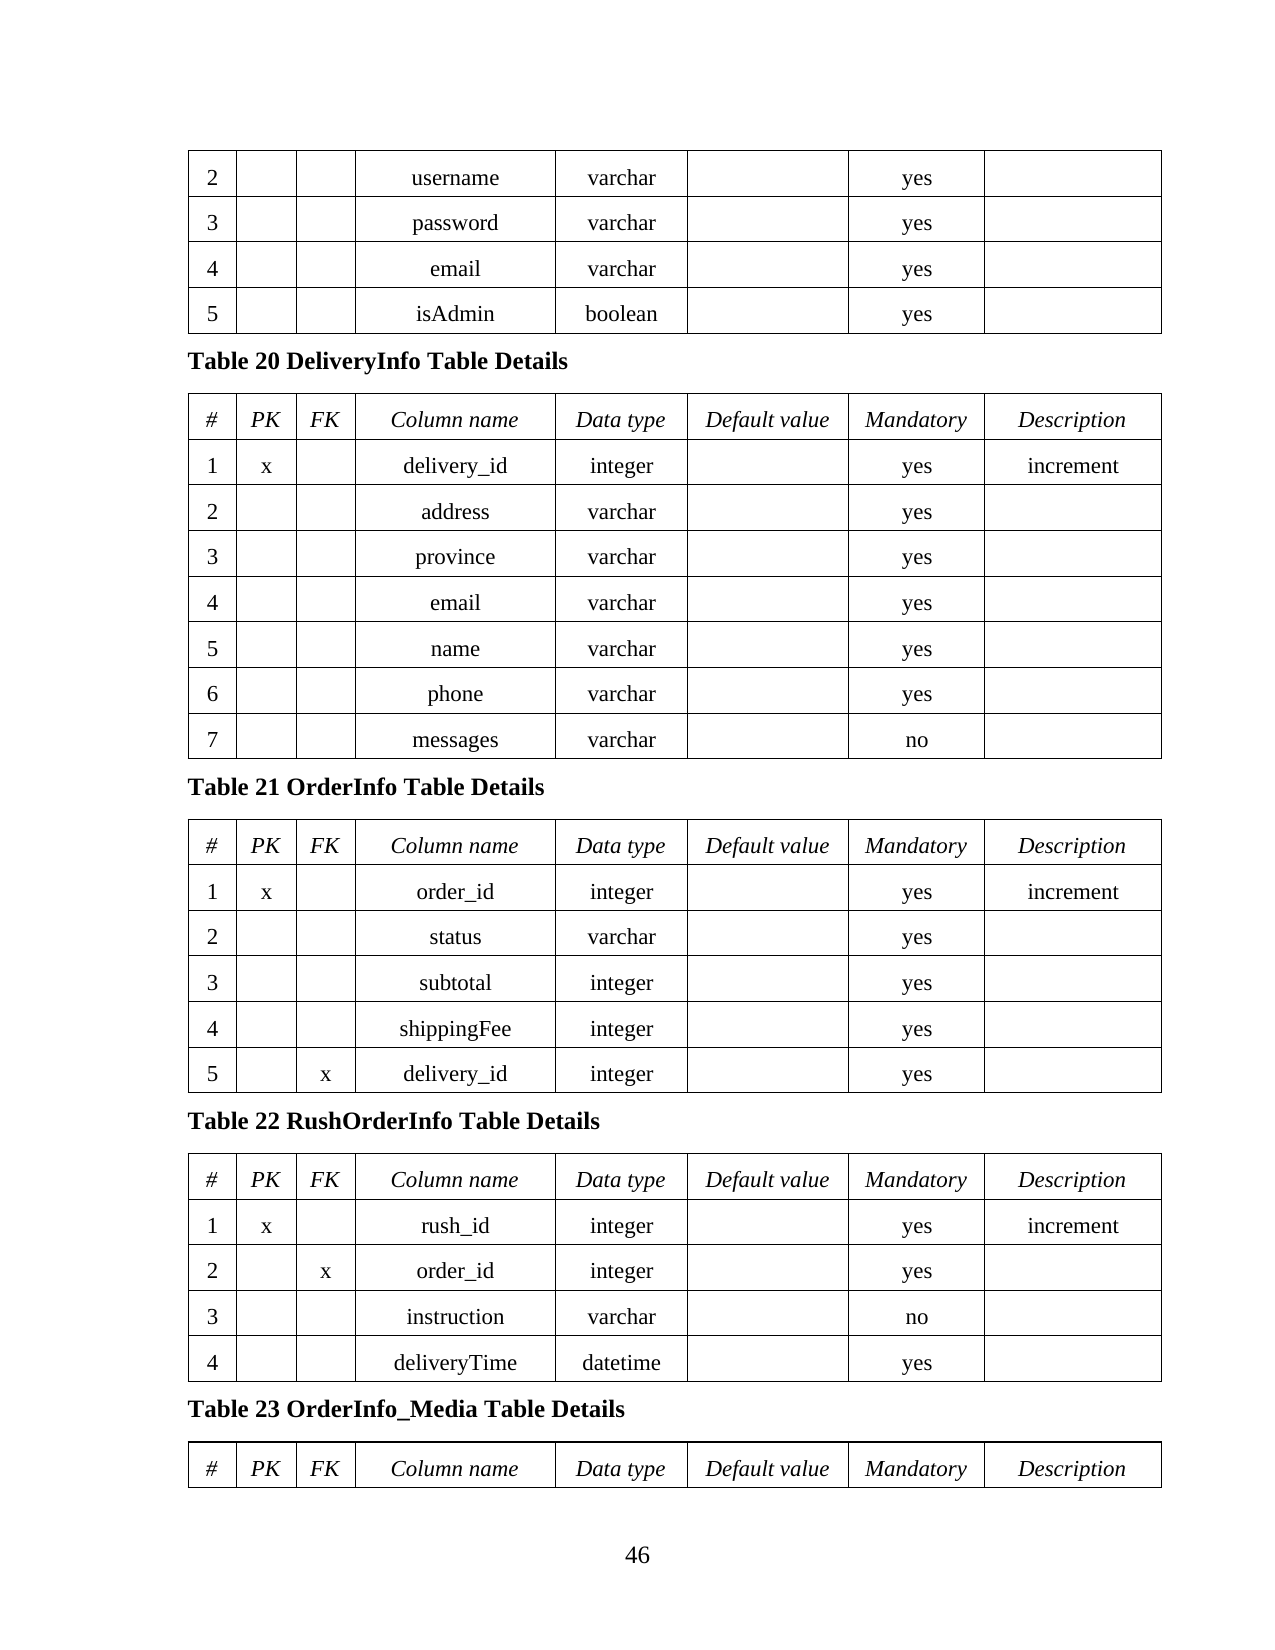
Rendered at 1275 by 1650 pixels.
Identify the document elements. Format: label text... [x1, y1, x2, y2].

table_cell [688, 956, 848, 1001]
text Table 23 OrderInfo_Media Table Details [187, 1394, 1087, 1423]
table_cell 2 [189, 151, 236, 196]
table_cell increment [985, 865, 1161, 910]
table_cell varchar [556, 911, 687, 955]
table_cell yes [849, 531, 984, 576]
table_cell shippingFee [356, 1002, 555, 1047]
table_cell [985, 1291, 1161, 1335]
table_cell [985, 1245, 1161, 1290]
table_cell integer [556, 1200, 687, 1244]
table_cell datetime [556, 1336, 687, 1381]
table_header Mandatory [849, 820, 984, 864]
table_cell [237, 714, 296, 758]
table_cell [237, 956, 296, 1001]
table_cell [985, 1336, 1161, 1381]
table_cell 3 [189, 531, 236, 576]
table_cell [985, 714, 1161, 758]
table_cell instruction [356, 1291, 555, 1335]
text Table 22 RushOrderInfo Table Details [187, 1106, 1087, 1134]
table_cell [237, 485, 296, 530]
table_cell [297, 1002, 355, 1047]
table_cell varchar [556, 485, 687, 530]
table_cell yes [849, 485, 984, 530]
table_cell yes [849, 197, 984, 241]
table_cell [297, 956, 355, 1001]
table_header Mandatory [849, 394, 984, 439]
table_cell yes [849, 622, 984, 667]
table_cell increment [985, 1200, 1161, 1244]
table_cell [688, 1336, 848, 1381]
table_cell 5 [189, 288, 236, 332]
table_cell [297, 911, 355, 955]
table_cell x [297, 1245, 355, 1290]
table_cell [688, 151, 848, 196]
table_cell [237, 242, 296, 287]
table_cell email [356, 577, 555, 621]
table_cell yes [849, 1048, 984, 1092]
table_cell [688, 577, 848, 621]
table_cell province [356, 531, 555, 576]
table_cell 2 [189, 911, 236, 955]
table_cell yes [849, 288, 984, 332]
table_cell increment [985, 440, 1161, 484]
table_header PK [237, 394, 296, 439]
table_cell order_id [356, 865, 555, 910]
table_header FK [297, 1443, 355, 1487]
table_cell 4 [189, 1336, 236, 1381]
table_header Default value [688, 820, 848, 864]
table_cell [688, 622, 848, 667]
table_header Description [985, 1443, 1161, 1487]
table_header Data type [556, 394, 687, 439]
table_cell varchar [556, 197, 687, 241]
table_cell 6 [189, 668, 236, 712]
table_cell [237, 1336, 296, 1381]
table_cell order_id [356, 1245, 555, 1290]
table_cell integer [556, 440, 687, 484]
table_cell [237, 668, 296, 712]
table_cell password [356, 197, 555, 241]
table_cell [297, 242, 355, 287]
table_header Default value [688, 1443, 848, 1487]
table_cell yes [849, 1200, 984, 1244]
table_cell [237, 151, 296, 196]
table_header Description [985, 1154, 1161, 1198]
table_cell delivery_id [356, 1048, 555, 1092]
table_cell [688, 242, 848, 287]
table_cell varchar [556, 714, 687, 758]
table_cell [985, 288, 1161, 332]
table_cell 3 [189, 956, 236, 1001]
table_header Data type [556, 1443, 687, 1487]
text Table 20 DeliveryInfo Table Details [187, 346, 1087, 375]
table_header # [189, 820, 236, 864]
table_cell [688, 865, 848, 910]
table_cell integer [556, 1245, 687, 1290]
table_cell yes [849, 151, 984, 196]
table_cell username [356, 151, 555, 196]
table_cell varchar [556, 622, 687, 667]
table_header Default value [688, 394, 848, 439]
table_cell [237, 622, 296, 667]
table_cell 1 [189, 1200, 236, 1244]
table_header PK [237, 1154, 296, 1198]
table_cell subtotal [356, 956, 555, 1001]
table_cell varchar [556, 668, 687, 712]
table_cell status [356, 911, 555, 955]
table_header Column name [356, 820, 555, 864]
table_header Data type [556, 1154, 687, 1198]
text Table 21 OrderInfo Table Details [187, 772, 1087, 800]
table_header Data type [556, 820, 687, 864]
table_cell [237, 531, 296, 576]
table_cell [688, 668, 848, 712]
table_cell [688, 1002, 848, 1047]
table_cell [688, 714, 848, 758]
table_cell varchar [556, 151, 687, 196]
table_cell integer [556, 956, 687, 1001]
table_cell 1 [189, 865, 236, 910]
table_cell 5 [189, 622, 236, 667]
table_cell 2 [189, 1245, 236, 1290]
table_header Column name [356, 1443, 555, 1487]
table_cell messages [356, 714, 555, 758]
table_cell [297, 288, 355, 332]
table_header Column name [356, 394, 555, 439]
table_cell 4 [189, 1002, 236, 1047]
table_cell yes [849, 577, 984, 621]
table_header Mandatory [849, 1443, 984, 1487]
table_cell yes [849, 1245, 984, 1290]
table_cell 4 [189, 242, 236, 287]
table_cell integer [556, 1048, 687, 1092]
table_cell no [849, 714, 984, 758]
table_cell varchar [556, 577, 687, 621]
table_cell [297, 485, 355, 530]
table_cell 3 [189, 197, 236, 241]
table_cell [688, 440, 848, 484]
table_cell [688, 485, 848, 530]
table_cell yes [849, 1336, 984, 1381]
table_cell [985, 1002, 1161, 1047]
table_cell [688, 197, 848, 241]
table_cell rush_id [356, 1200, 555, 1244]
table_cell [688, 1048, 848, 1092]
table_cell name [356, 622, 555, 667]
table_cell integer [556, 1002, 687, 1047]
table_cell [297, 622, 355, 667]
table_cell isAdmin [356, 288, 555, 332]
table_header PK [237, 1443, 296, 1487]
table_header Description [985, 394, 1161, 439]
table_cell [297, 531, 355, 576]
table_cell [237, 911, 296, 955]
table_cell [237, 288, 296, 332]
table_cell yes [849, 956, 984, 1001]
table_cell 3 [189, 1291, 236, 1335]
table_cell [985, 956, 1161, 1001]
table_cell [985, 1048, 1161, 1092]
table_cell 2 [189, 485, 236, 530]
table_cell [985, 197, 1161, 241]
table_header Mandatory [849, 1154, 984, 1198]
table_cell x [237, 440, 296, 484]
table_cell [985, 622, 1161, 667]
table_header # [189, 394, 236, 439]
table_cell varchar [556, 531, 687, 576]
table_cell phone [356, 668, 555, 712]
table_cell [985, 151, 1161, 196]
table_cell x [297, 1048, 355, 1092]
table_header FK [297, 820, 355, 864]
table_cell [237, 1245, 296, 1290]
table_cell no [849, 1291, 984, 1335]
table_cell address [356, 485, 555, 530]
table_cell 7 [189, 714, 236, 758]
table_cell 5 [189, 1048, 236, 1092]
table_cell x [237, 865, 296, 910]
table_header FK [297, 1154, 355, 1198]
table_cell yes [849, 668, 984, 712]
table_cell 4 [189, 577, 236, 621]
table_cell [985, 668, 1161, 712]
table_cell yes [849, 440, 984, 484]
table_cell 1 [189, 440, 236, 484]
table_cell [297, 714, 355, 758]
table_cell [297, 440, 355, 484]
table_cell [688, 1291, 848, 1335]
table_cell varchar [556, 242, 687, 287]
table_cell [297, 1200, 355, 1244]
table_cell varchar [556, 1291, 687, 1335]
table_cell yes [849, 911, 984, 955]
table_cell yes [849, 242, 984, 287]
table_cell [297, 1291, 355, 1335]
table_cell [297, 577, 355, 621]
table_cell yes [849, 865, 984, 910]
table_cell [688, 1200, 848, 1244]
table_header PK [237, 820, 296, 864]
table_cell [237, 197, 296, 241]
table_header Description [985, 820, 1161, 864]
table_cell [985, 242, 1161, 287]
table_header # [189, 1443, 236, 1487]
table_cell [237, 577, 296, 621]
table_cell deliveryTime [356, 1336, 555, 1381]
table_cell integer [556, 865, 687, 910]
table_header FK [297, 394, 355, 439]
table_cell [688, 288, 848, 332]
table_cell yes [849, 1002, 984, 1047]
table_cell boolean [556, 288, 687, 332]
table_header # [189, 1154, 236, 1198]
table_cell [688, 911, 848, 955]
table_cell email [356, 242, 555, 287]
table_cell [985, 911, 1161, 955]
table_cell delivery_id [356, 440, 555, 484]
table_cell [688, 1245, 848, 1290]
table_cell [297, 1336, 355, 1381]
table_cell [297, 197, 355, 241]
table_cell [688, 531, 848, 576]
table_cell [985, 531, 1161, 576]
table_cell [237, 1002, 296, 1047]
table_cell [237, 1048, 296, 1092]
table_cell [297, 668, 355, 712]
table_header Default value [688, 1154, 848, 1198]
table_cell [297, 865, 355, 910]
table_cell [985, 485, 1161, 530]
table_cell [237, 1291, 296, 1335]
table_cell [985, 577, 1161, 621]
table_header Column name [356, 1154, 555, 1198]
table_cell x [237, 1200, 296, 1244]
table_cell [297, 151, 355, 196]
